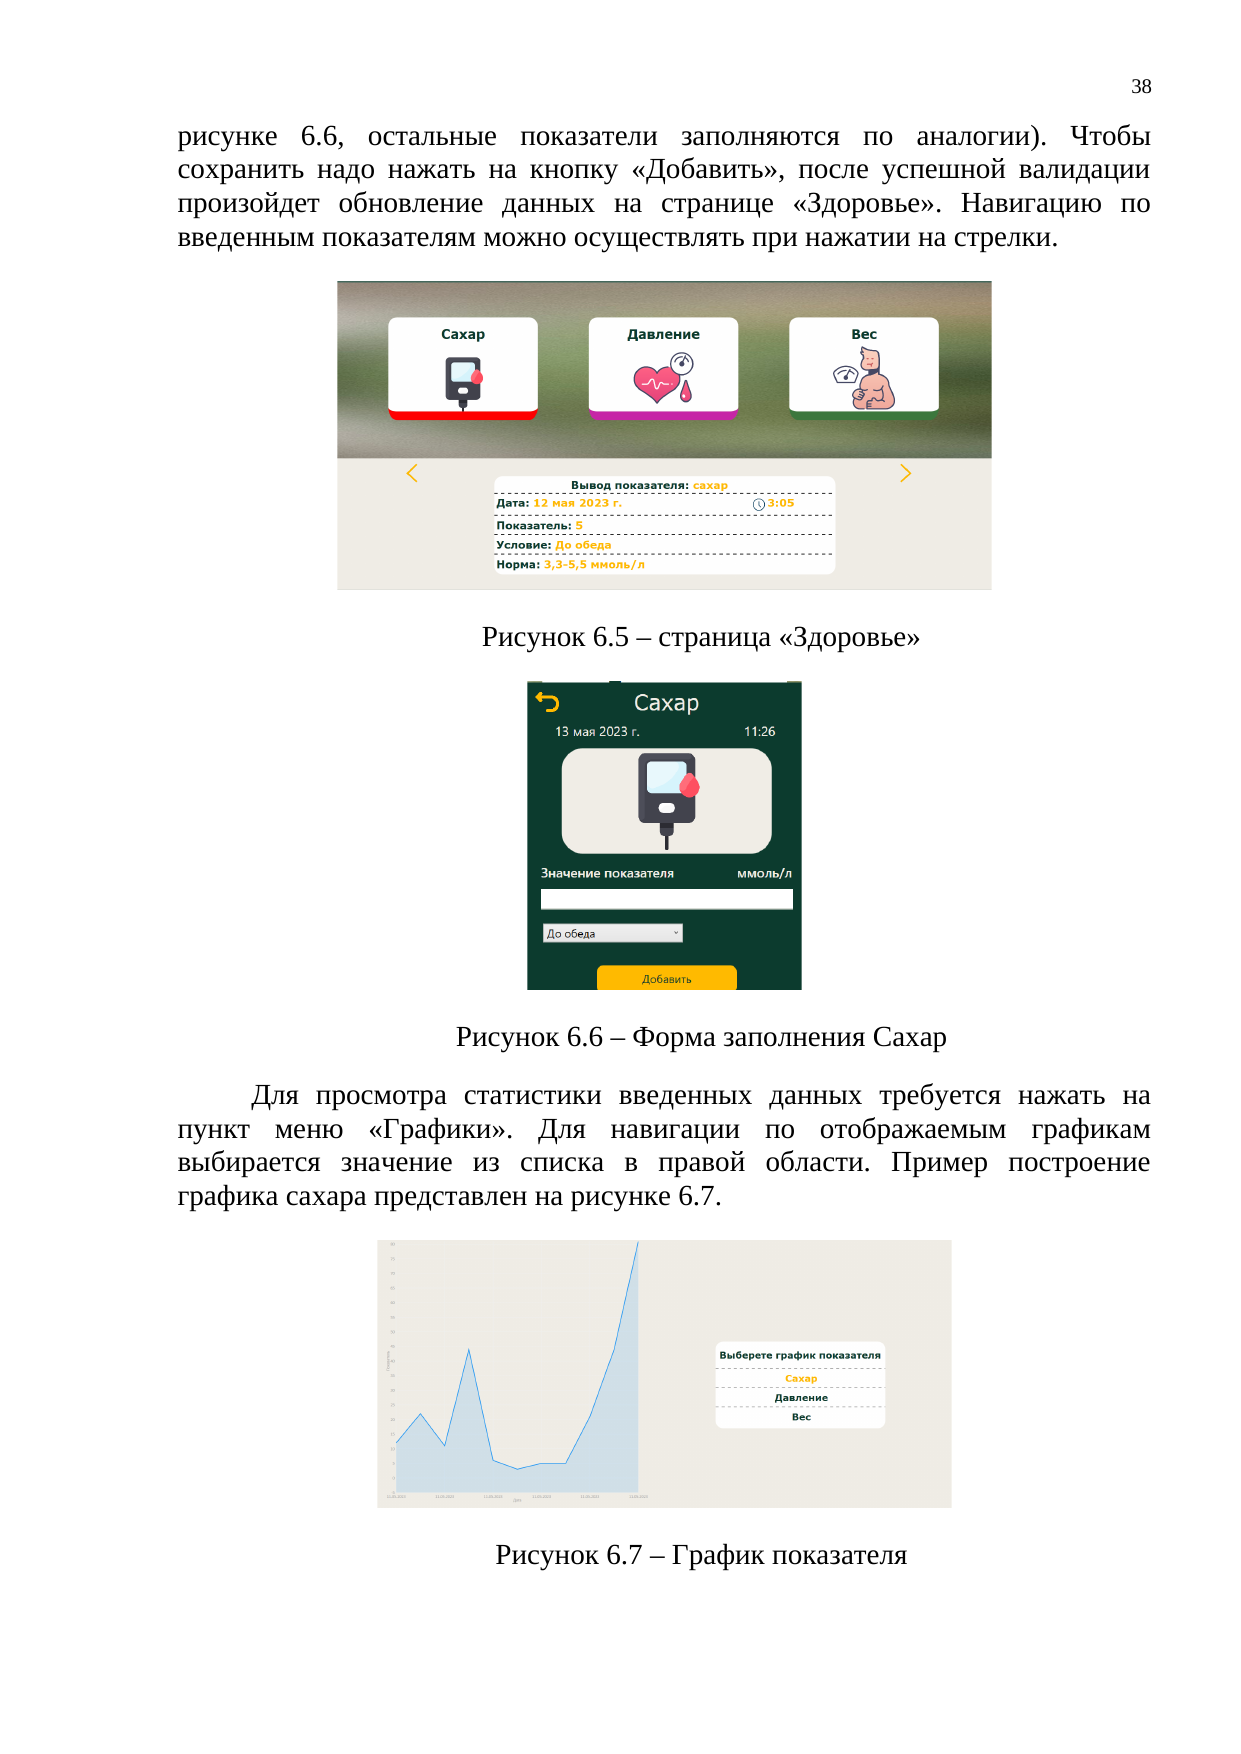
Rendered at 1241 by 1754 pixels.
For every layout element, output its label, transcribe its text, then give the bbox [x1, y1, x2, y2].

text Рисунок 6.5 – страница «Здоровье» [177, 619, 1152, 652]
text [177, 118, 1152, 252]
text Рисунок 6.7 – График показателя [177, 1537, 1152, 1571]
picture [377, 1240, 952, 1508]
text Для просмотра статистики введенных данных требуется нажать на пункт меню «Графики». Для навигации по отображаемым графикам выбирается значение из списка в правой области. Пример построение графика сахара представлен на рисунке 6.7. [177, 1077, 1152, 1212]
text Рисунок 6.6 – Форма заполнения Сахар [177, 1019, 1152, 1052]
picture [527, 681, 802, 990]
picture [337, 281, 992, 590]
